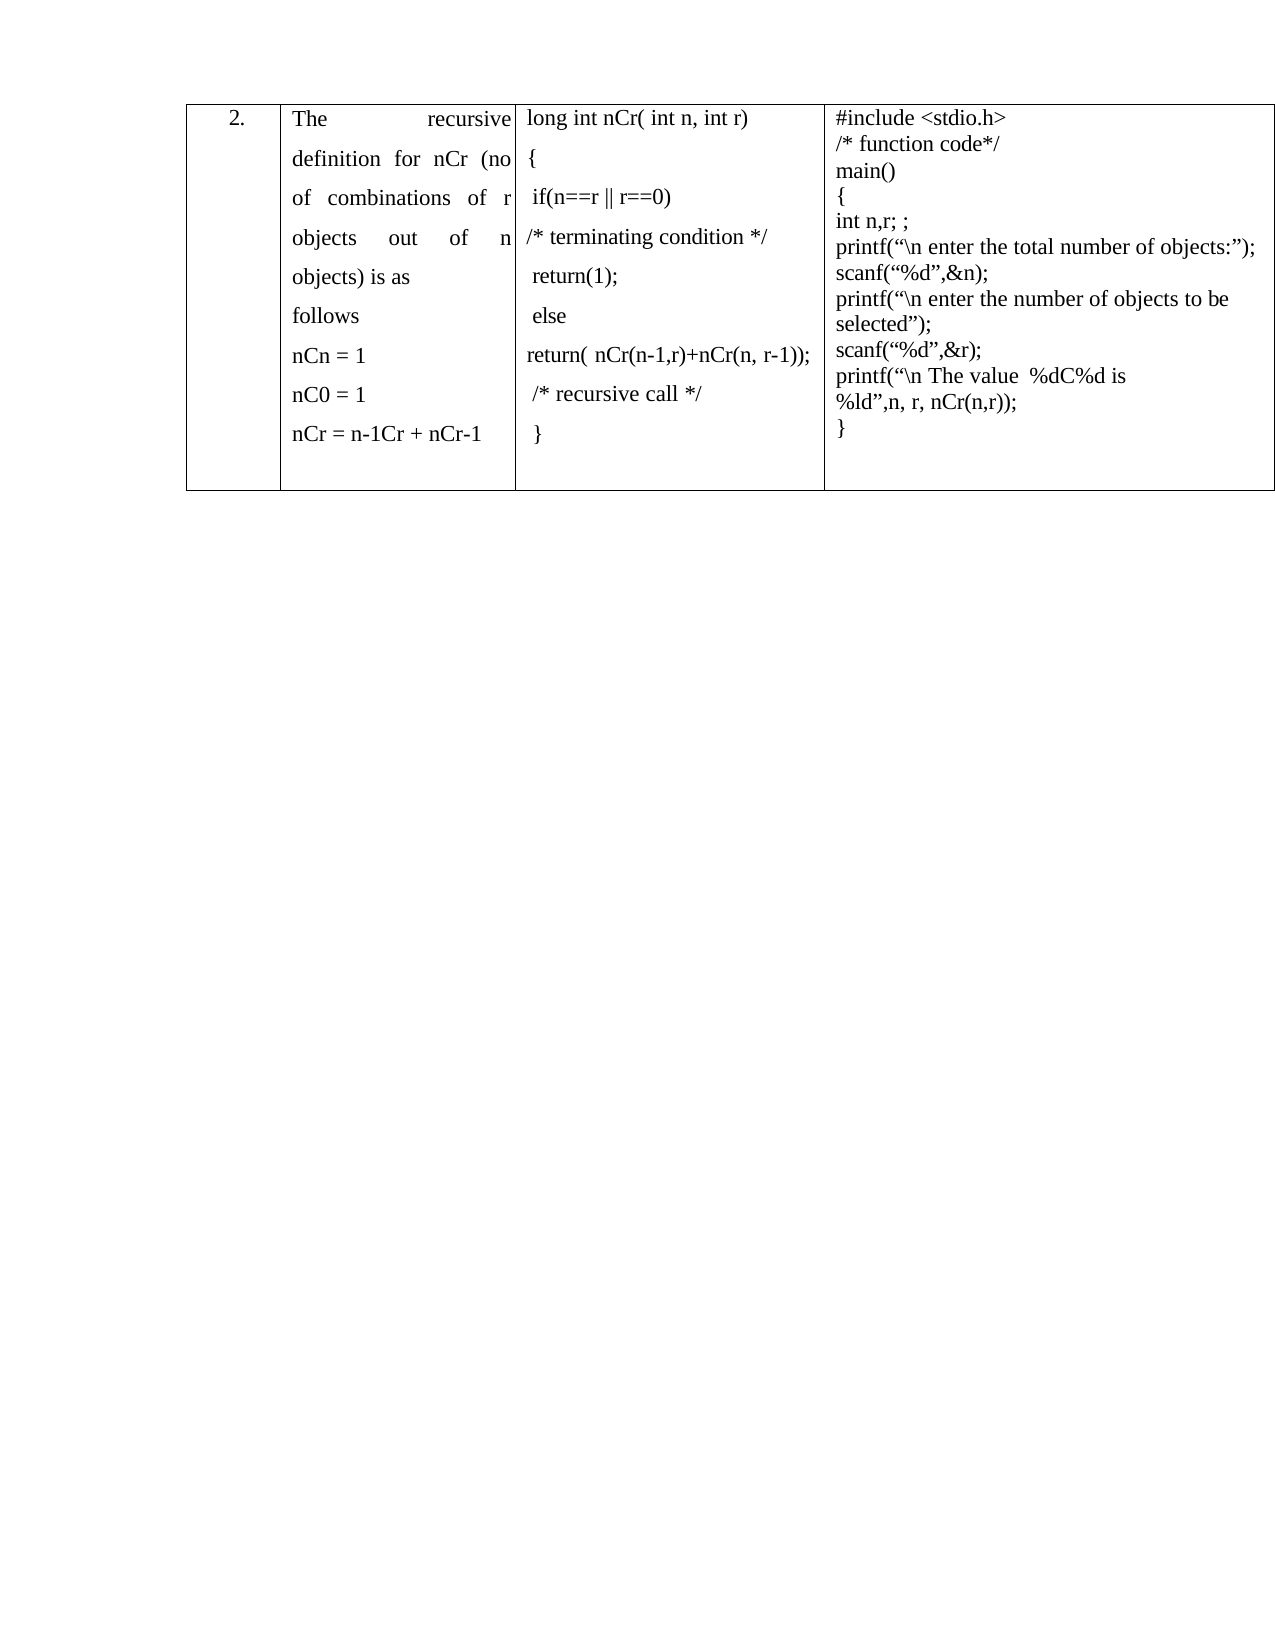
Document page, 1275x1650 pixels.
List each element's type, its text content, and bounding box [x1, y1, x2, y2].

table_cell long int nCr( int n, int r) { if(n==r || r==0) /* terminating condition */ return(1); else return( nCr(n-1,r)+nCr(n, r-1)); /* recursive call */ } [516, 105, 824, 490]
table_cell The recursive definition for nCr (no of combinations of r objects out of n objects) is as follows nCn = 1 nC0 = 1 nCr = n-1Cr + nCr-1 [281, 105, 515, 490]
table_cell 2. [187, 105, 280, 490]
table_cell #include <stdio.h> /* function code*/ main() { int n,r; ; printf(“\n enter the total number of objects:”); scanf(“%d”,&n); printf(“\n enter the number of objects to be selected”); scanf(“%d”,&r); printf(“\n The value %dC%d is %ld”,n, r, nCr(n,r)); } [825, 105, 1274, 490]
